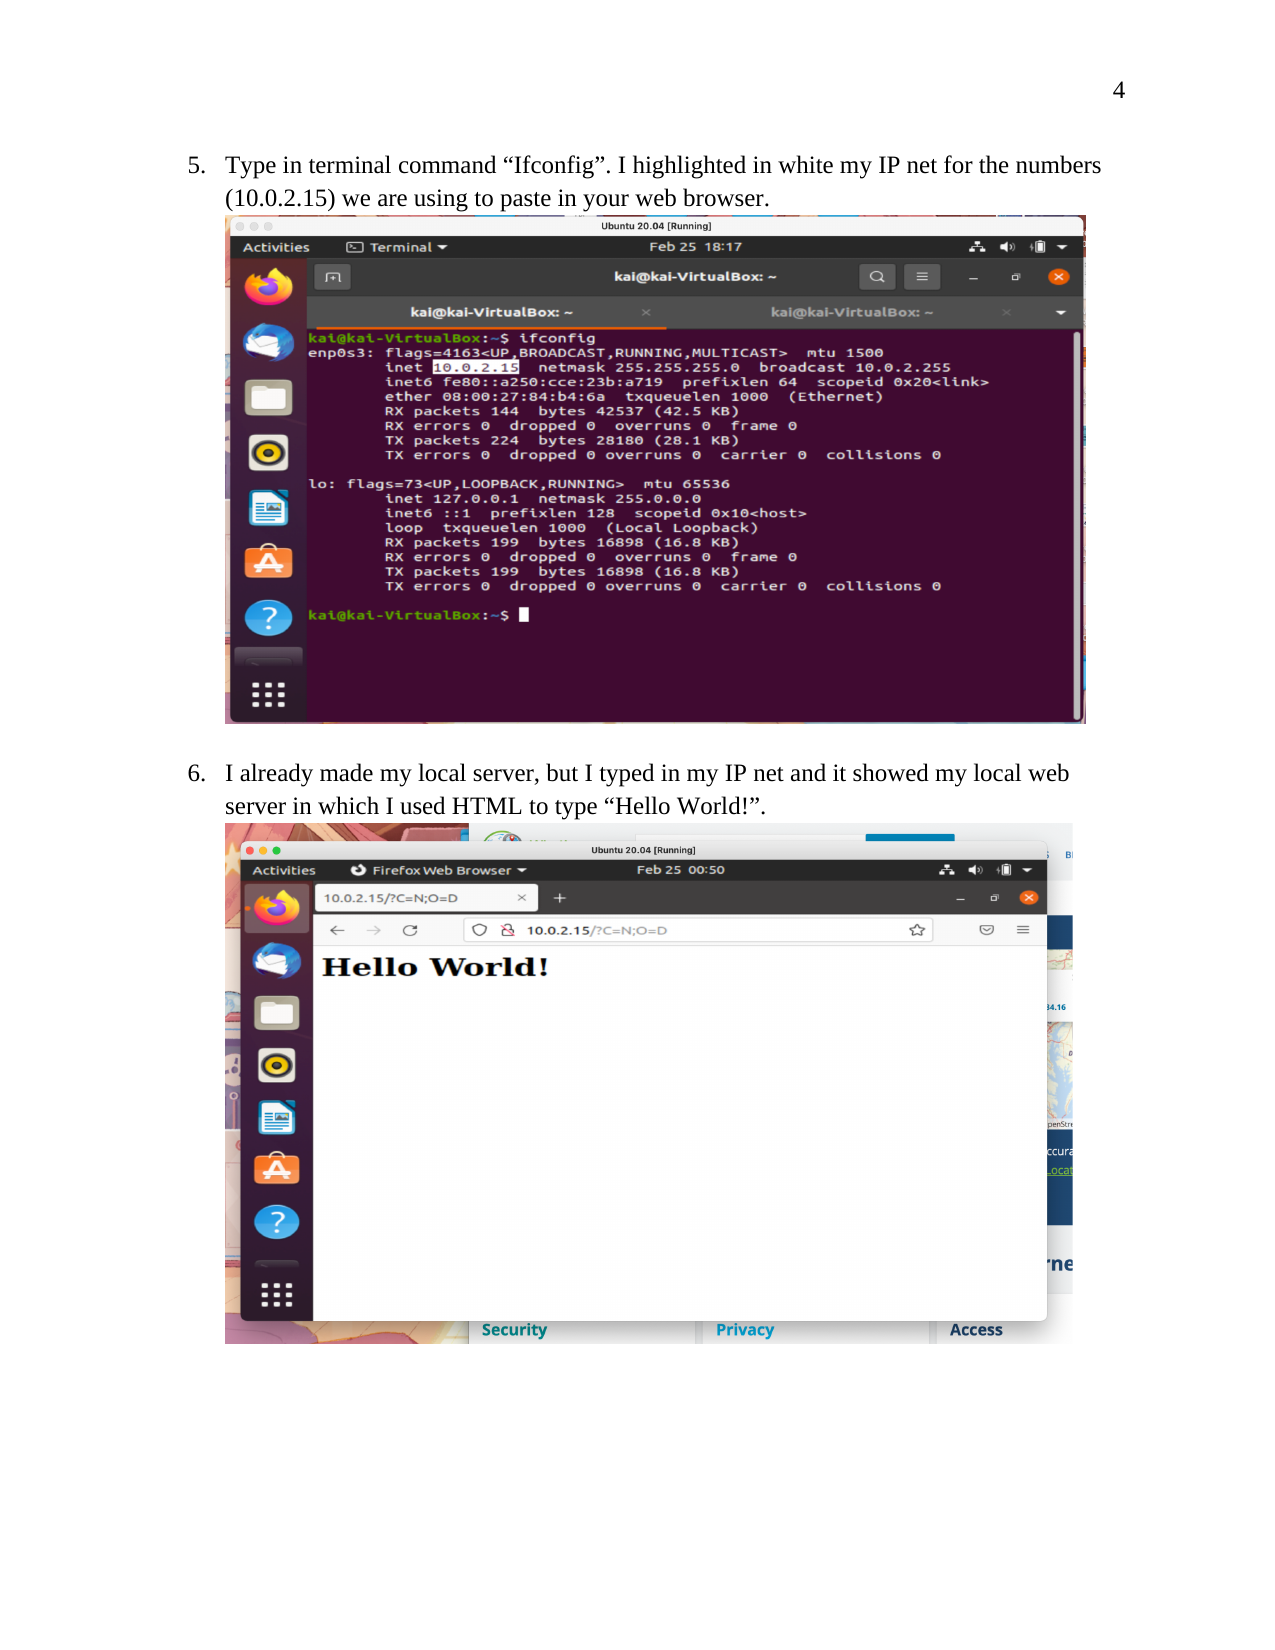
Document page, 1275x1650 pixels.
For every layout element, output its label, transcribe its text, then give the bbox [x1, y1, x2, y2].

picture [225, 215, 1086, 724]
picture [225, 823, 1073, 1344]
